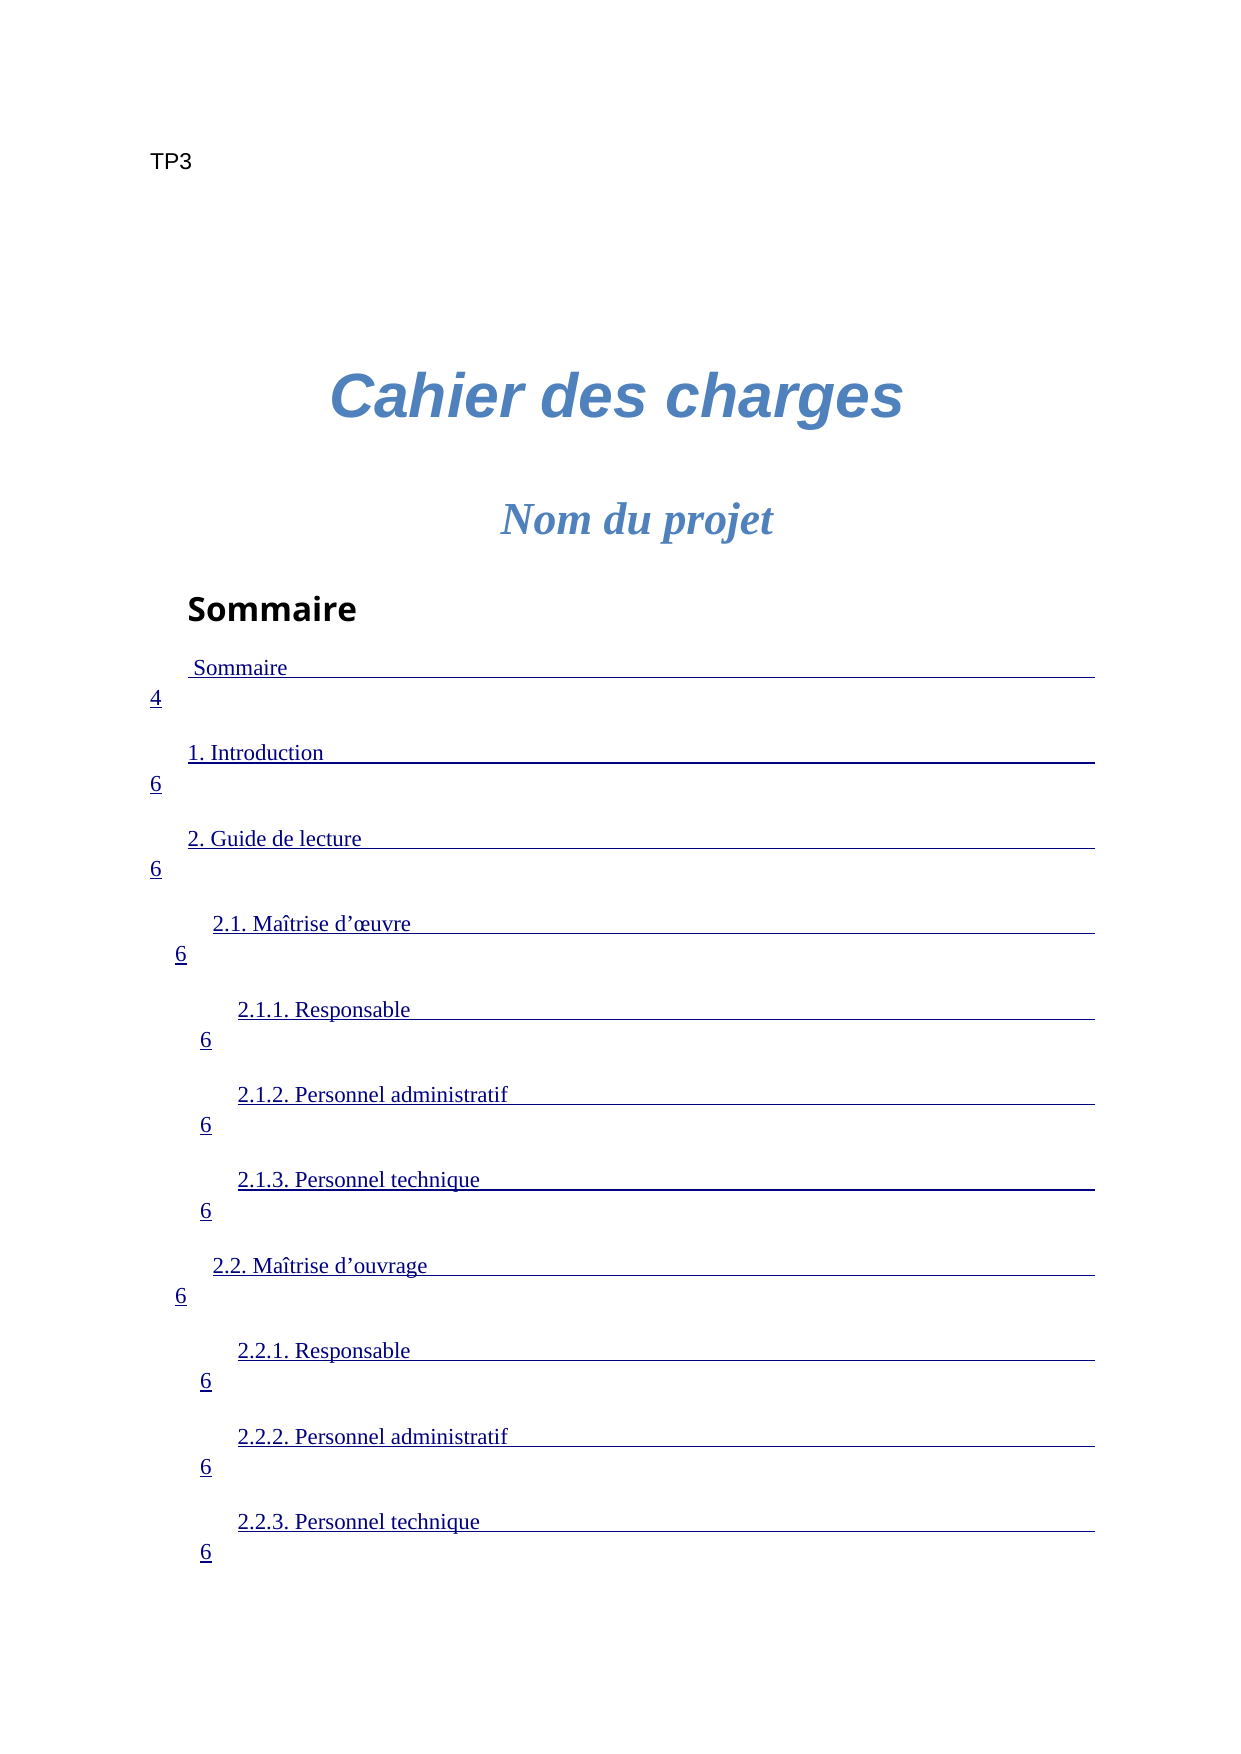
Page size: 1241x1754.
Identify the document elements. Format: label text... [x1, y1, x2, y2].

text Nom du projet [150, 492, 1090, 545]
text Cahier des charges [150, 359, 1090, 431]
text 2.1.1. Responsable 6 [200, 996, 1090, 1052]
text Sommaire [187, 586, 1090, 631]
text 2.1.2. Personnel administratif 6 [200, 1081, 1090, 1138]
text 2.2.1. Responsable 6 [200, 1337, 1090, 1394]
text 2.1. Maîtrise d’œuvre 6 [175, 910, 1090, 967]
text Sommaire 4 [150, 654, 1090, 711]
text 2.2.3. Personnel technique 6 [200, 1508, 1090, 1565]
text 2. Guide de lecture 6 [150, 825, 1090, 881]
text 2.2.2. Personnel administratif 6 [200, 1423, 1090, 1479]
text 1. Introduction 6 [150, 739, 1090, 796]
text 2.2. Maîtrise d’ouvrage 6 [175, 1252, 1090, 1308]
text TP3 [150, 148, 1090, 174]
text 2.1.3. Personnel technique 6 [200, 1166, 1090, 1223]
